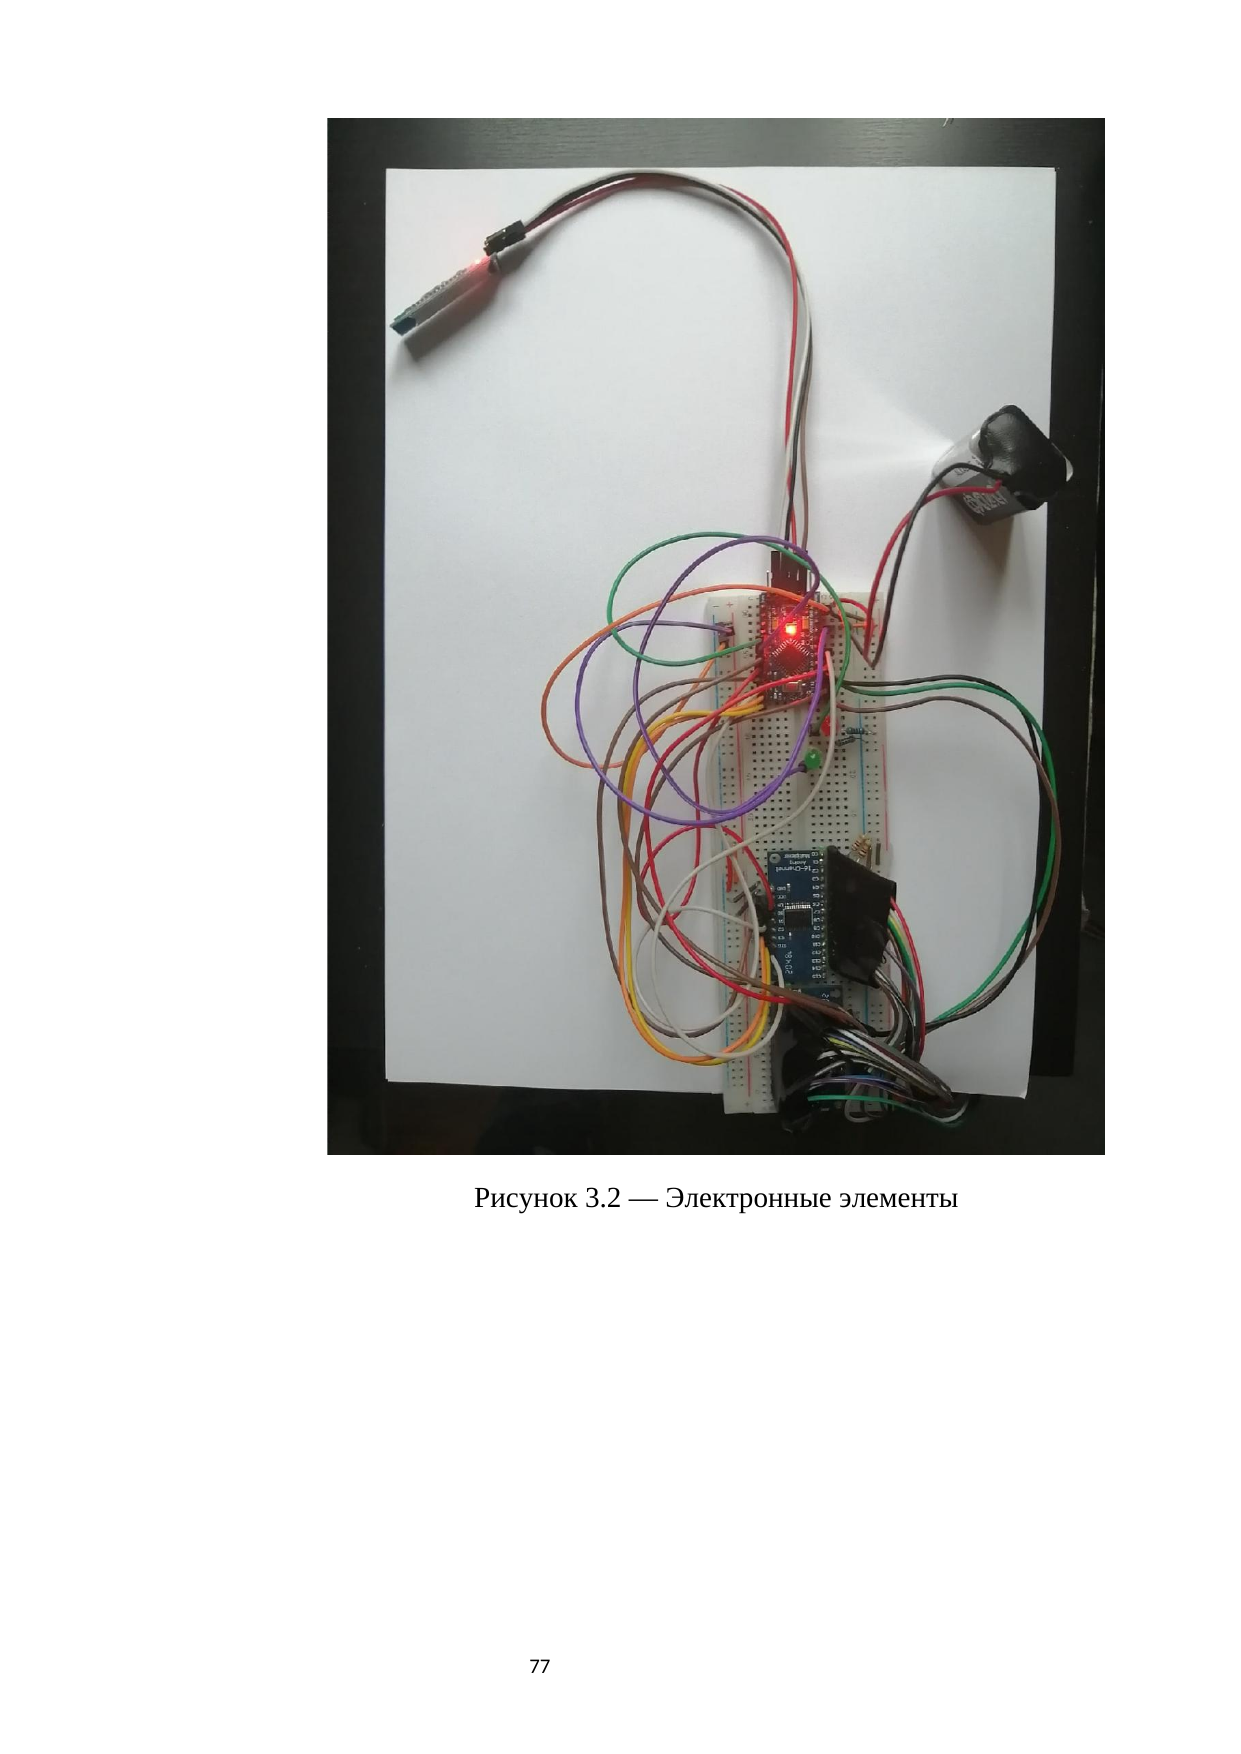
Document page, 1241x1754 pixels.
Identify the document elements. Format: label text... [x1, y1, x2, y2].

text Рисунок 3.2 — Электронные элементы [177, 1180, 1181, 1214]
picture [327, 118, 1105, 1155]
